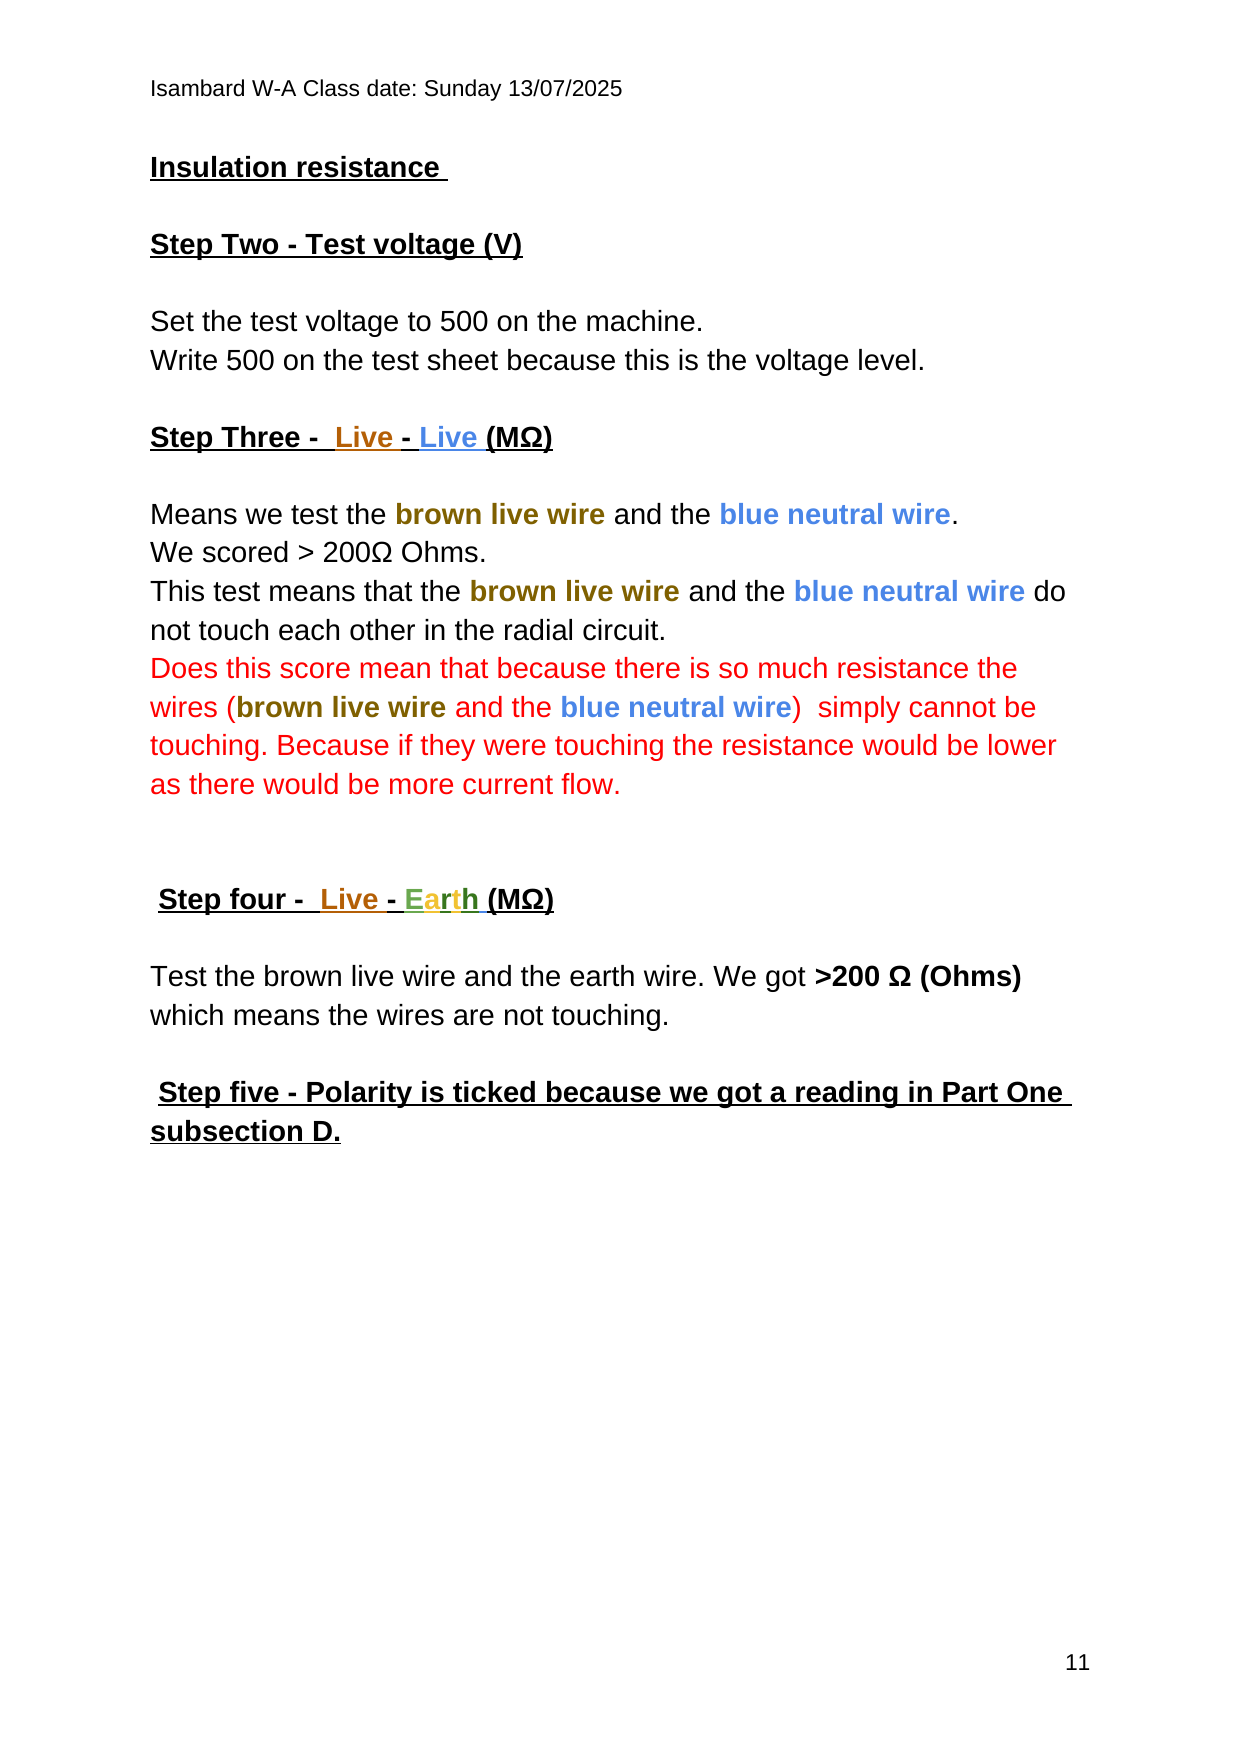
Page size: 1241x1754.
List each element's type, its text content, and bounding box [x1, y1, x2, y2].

text Write 500 on the test sheet because this is the voltage level. [150, 343, 1090, 376]
text Means we test the brown live wire and the blue neutral wire. [150, 497, 1090, 530]
text We scored > 200Ω Ohms. [150, 535, 1090, 569]
text Step five - Polarity is ticked because we got a reading in Part One subsection D. [150, 1075, 1090, 1147]
text Set the test voltage to 500 on the machine. [150, 304, 1090, 338]
text Step Three - Live - Live (MΩ) [150, 420, 1090, 453]
text Test the brown live wire and the earth wire. We got >200 Ω (Ohms) which means the wires are not touching. [150, 959, 1090, 1031]
text Step four - Live - Earth (MΩ) [150, 882, 1090, 916]
text Insulation resistance [150, 150, 1090, 183]
text Does this score mean that because there is so much resistance the wires (brown live wire and the blue neutral wire) simply cannot be touching. Because if they were touching the resistance would be lower as there would be more current flow. [150, 651, 1090, 800]
text This test means that the brown live wire and the blue neutral wire do not touch each other in the radial circuit. [150, 574, 1090, 646]
text Step Two - Test voltage (V) [150, 227, 1090, 261]
